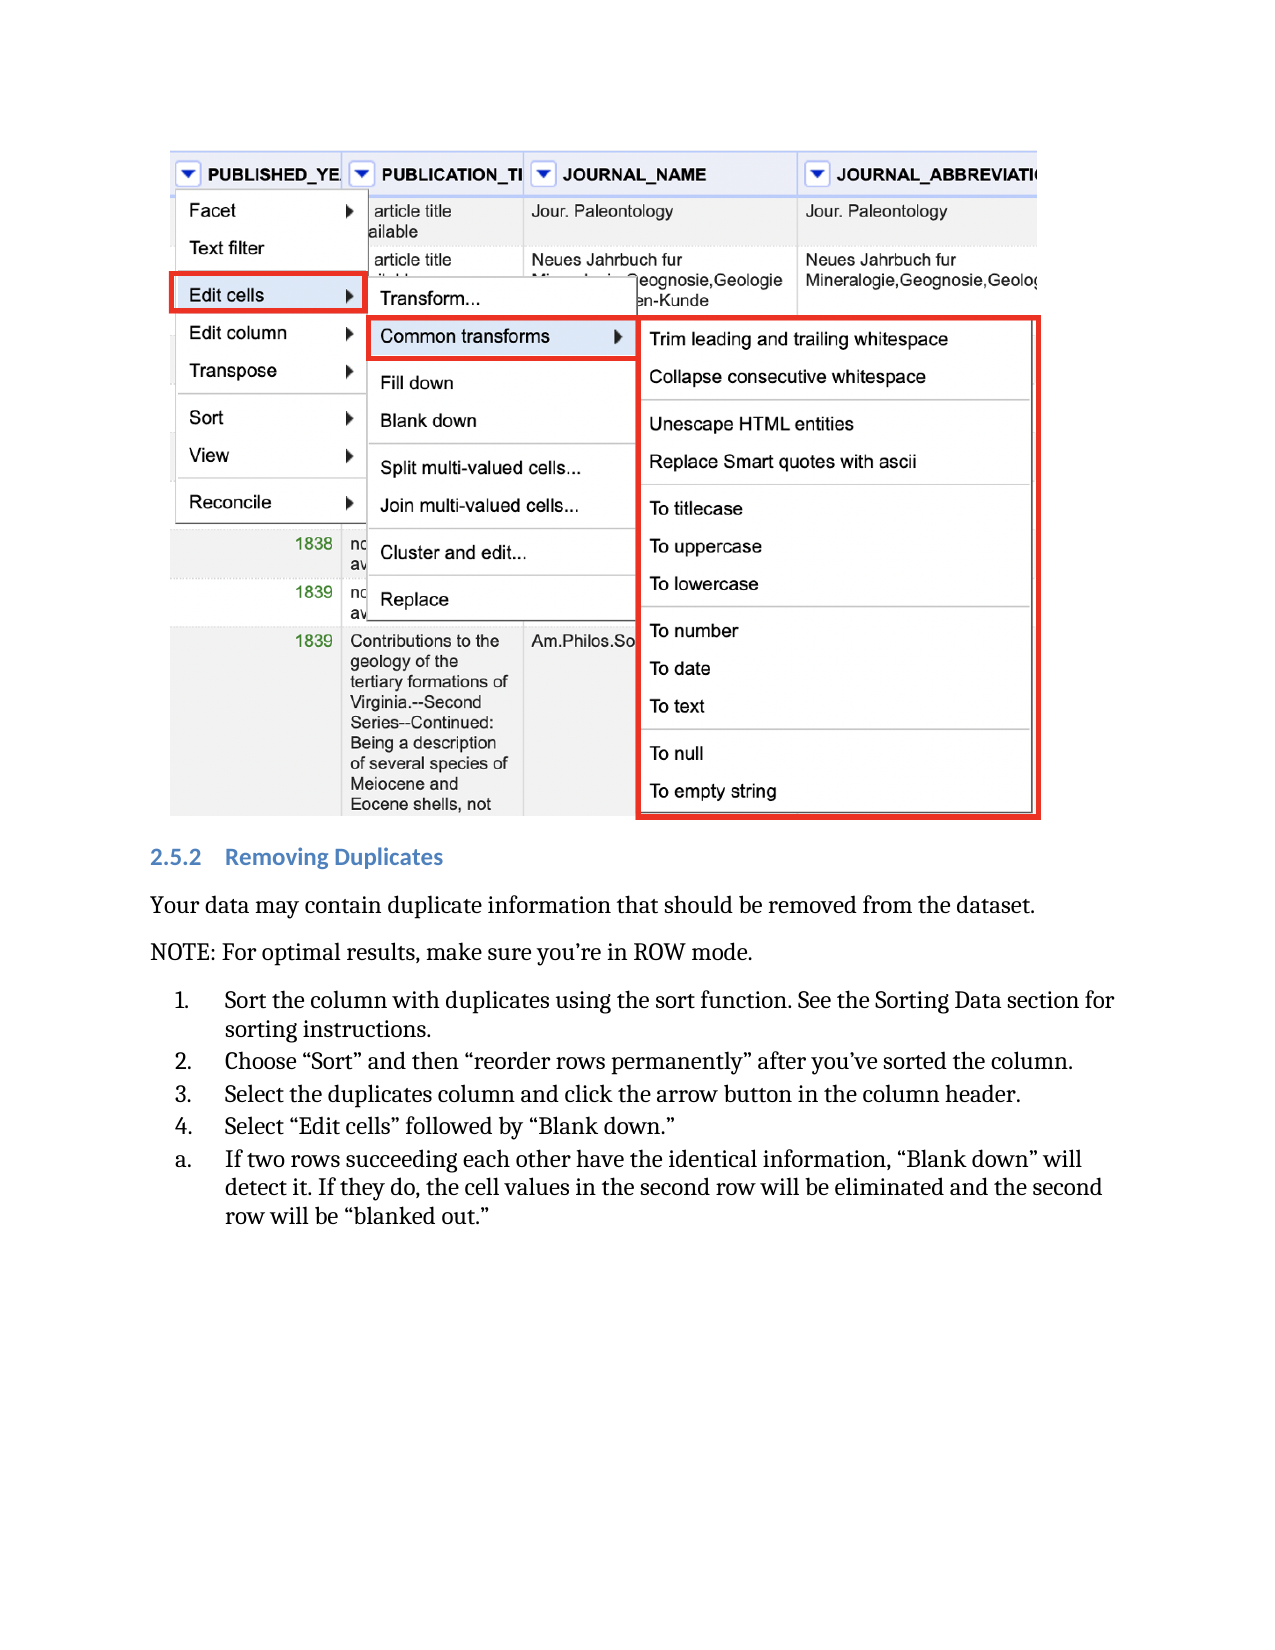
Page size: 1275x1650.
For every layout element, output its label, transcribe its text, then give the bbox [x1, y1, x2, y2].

picture [168, 150, 1044, 821]
list Select the duplicates column and click the arrow button in the column header. [175, 1079, 1125, 1108]
text NOTE: For optimal results, make sure you’re in ROW mode. [150, 938, 1125, 967]
subtitle 2.5.2 Removing Duplicates [150, 842, 1125, 872]
list If two rows succeeding each other have the identical information, “Blank down” will detect it. If they do, the cell values in the second row will be eliminated and the second row will be “blanked out.” [175, 1144, 1125, 1231]
list Select “Edit cells” followed by “Blank down.” [175, 1112, 1125, 1141]
list Sort the column with duplicates using the sort function. See the Sorting Data section for sorting instructions. [175, 986, 1125, 1043]
list Choose “Sort” and then “reorder rows permanently” after you’ve sorted the column. [175, 1047, 1125, 1076]
text Your data may contain duplicate information that should be removed from the dataset. [150, 891, 1125, 919]
